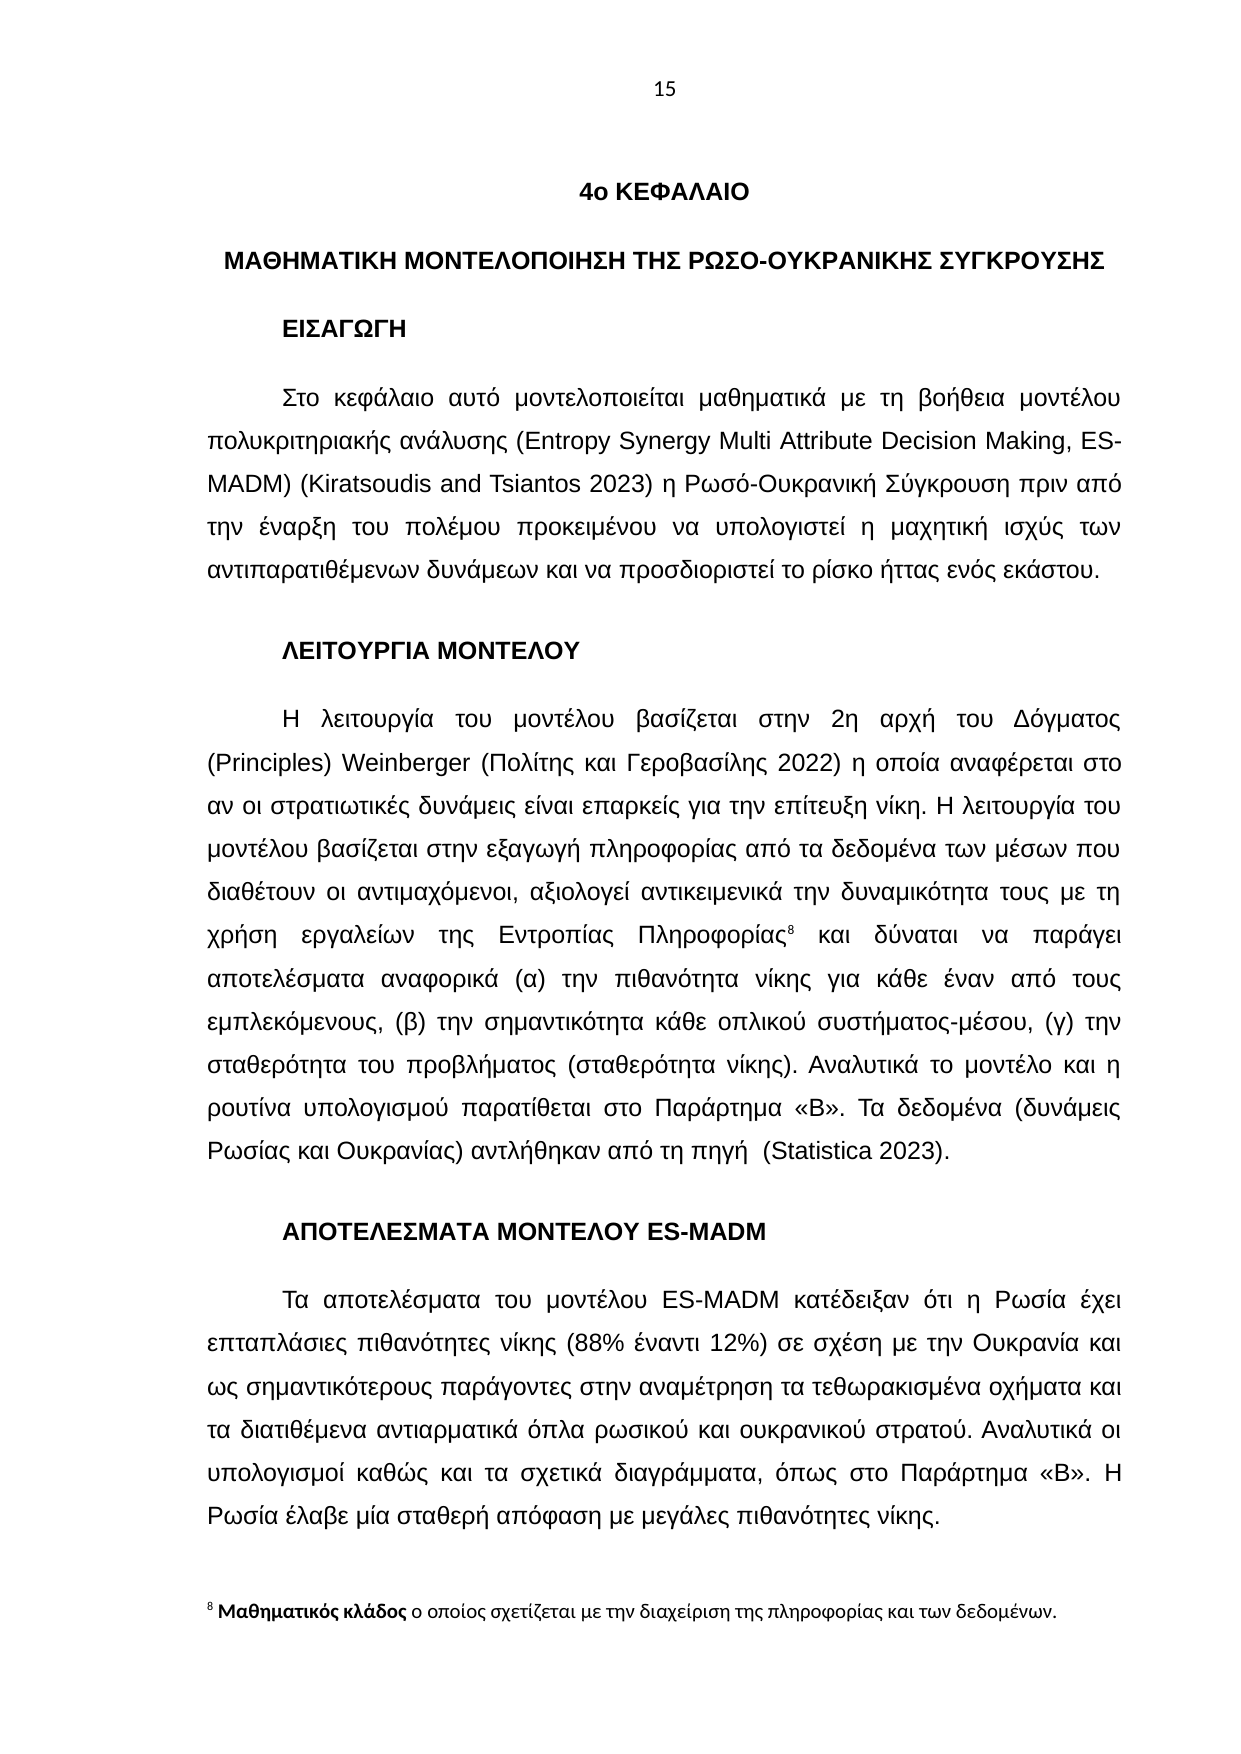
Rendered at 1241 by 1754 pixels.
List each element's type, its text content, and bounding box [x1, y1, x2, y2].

text Τα αποτελέσματα του μοντέλου ES-MADM κατέδειξαν ότι η Ρωσία έχει επταπλάσιες πιθανότητες νίκης (88% έναντι 12%) σε σχέση με την Ουκρανία και ως σημαντικότερους παράγοντες στην αναμέτρηση τα τεθωρακισμένα οχήματα και τα διατιθέμενα αντιαρματικά όπλα ρωσικού και ουκρανικού στρατού. Αναλυτικά οι υπολογισμοί καθώς και τα σχετικά διαγράμματα, όπως στο Παράρτημα «Β». Η Ρωσία έλαβε μία σταθερή απόφαση με μεγάλες πιθανότητες νίκης. [207, 1285, 1122, 1530]
subtitle ΕΙΣΑΓΩΓΗ [207, 314, 1122, 343]
text Στο κεφάλαιο αυτό μοντελοποιείται μαθηματικά με τη βοήθεια μοντέλου πολυκριτηριακής ανάλυσης (Entropy Synergy Multi Attribute Decision Making, ES-MADM) η Ρωσό-Ουκρανική Σύγκρουση πριν από την έναρξη του πολέμου προκειμένου να υπολογιστεί η μαχητική ισχύς των αντιπαρατιθέμενων δυνάμεων και να προσδιοριστεί το ρίσκο ήττας ενός εκάστου. [207, 383, 1122, 584]
subtitle ΜΑΘΗΜΑΤΙΚΗ ΜΟΝΤΕΛΟΠΟΙΗΣΗ ΤΗΣ ΡΩΣΟ-ΟΥΚΡΑΝΙΚΗΣ ΣΥΓΚΡΟΥΣΗΣ [207, 246, 1122, 274]
text Η λειτουργία του μοντέλου βασίζεται στην 2η αρχή του Δόγματος (Principles) Weinberger η οποία αναφέρεται στο αν οι στρατιωτικές δυνάμεις είναι επαρκείς για την επίτευξη νίκη. Η λειτουργία του μοντέλου βασίζεται στην εξαγωγή πληροφορίας από τα δεδομένα των μέσων που διαθέτουν οι αντιμαχόμενοι, αξιολογεί αντικειμενικά την δυναμικότητα τους με τη χρήση εργαλείων της Εντροπίας Πληροφορίας και δύναται να παράγει αποτελέσματα αναφορικά (α) την πιθανότητα νίκης για κάθε έναν από τους εμπλεκόμενους, (β) την σημαντικότητα κάθε οπλικού συστήματος-μέσου, (γ) την σταθερότητα του προβλήματος (σταθερότητα νίκης). Αναλυτικά το μοντέλο και η ρουτίνα υπολογισμού παρατίθεται στο Παράρτημα «Β». Τα δεδομένα (δυνάμεις Ρωσίας και Ουκρανίας) αντλήθηκαν από τη πηγή . [207, 704, 1122, 1165]
subtitle ΛΕΙΤΟΥΡΓΙΑ ΜΟΝΤΕΛΟΥ [207, 636, 1122, 665]
subtitle 4ο ΚΕΦΑΛΑΙΟ [207, 177, 1122, 206]
subtitle ΑΠΟΤΕΛΕΣΜΑΤΑ ΜΟΝΤΕΛΟΥ ES-MADM [207, 1217, 1122, 1246]
